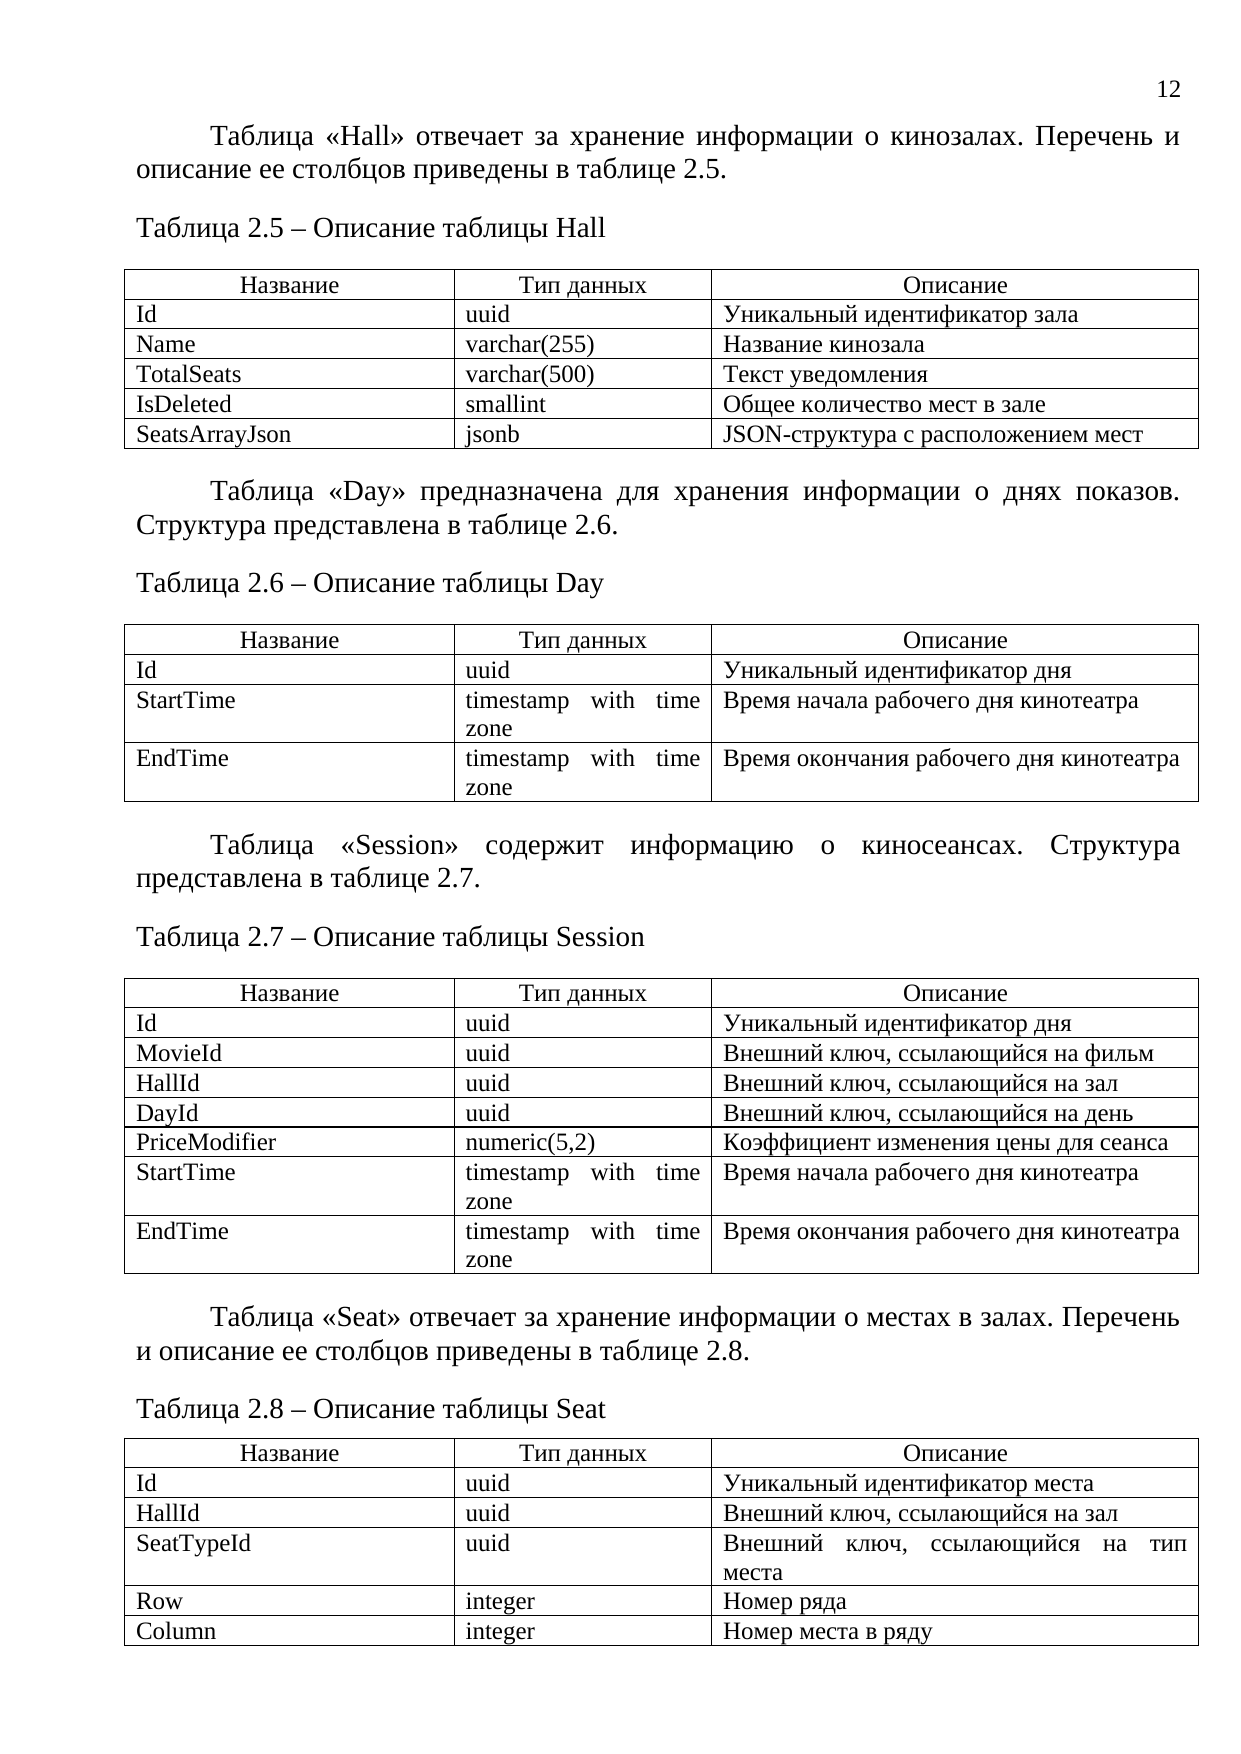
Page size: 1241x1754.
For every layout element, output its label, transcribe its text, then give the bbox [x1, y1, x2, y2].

table_cell jsonb [455, 419, 711, 447]
table_cell integer [455, 1586, 711, 1615]
table_cell varchar(500) [455, 359, 711, 388]
table_header Тип данных [455, 270, 711, 298]
table_cell Время окончания рабочего дня кинотеатра [712, 1216, 1198, 1273]
table_cell EndTime [125, 743, 454, 801]
text Таблица «Session» содержит информацию о киносеансах. Структура представлена в таблице 2.7. [136, 827, 1181, 894]
table_cell Name [125, 329, 454, 358]
table_header Описание [712, 1439, 1198, 1467]
table_cell Внешний ключ, ссылающийся на фильм [712, 1038, 1198, 1067]
table_cell Внешний ключ, ссылающийся на день [712, 1098, 1198, 1126]
table_cell MovieId [125, 1038, 454, 1067]
table_cell PriceModifier [125, 1128, 454, 1156]
table_cell SeatTypeId [125, 1528, 454, 1585]
table_cell uuid [455, 1098, 711, 1126]
text Таблица «Day» предназначена для хранения информации о днях показов. Структура представлена в таблице 2.6. [136, 473, 1181, 541]
table_cell Id [125, 655, 454, 684]
table_header Описание [712, 625, 1198, 654]
text Таблица «Seat» отвечает за хранение информации о местах в залах. Перечень и описание ее столбцов приведены в таблице 2.8. [136, 1299, 1181, 1366]
table_cell DayId [125, 1098, 454, 1126]
table_cell Уникальный идентификатор дня [712, 1008, 1198, 1037]
table_cell Время начала рабочего дня кинотеатра [712, 685, 1198, 742]
table_cell EndTime [125, 1216, 454, 1273]
table_cell Id [125, 1468, 454, 1497]
table_cell Время начала рабочего дня кинотеатра [712, 1157, 1198, 1215]
table_cell uuid [455, 300, 711, 328]
table_cell Внешний ключ, ссылающийся на зал [712, 1068, 1198, 1097]
text Таблица 2.6 – Описание таблицы Day [136, 566, 1181, 599]
table_cell uuid [455, 1528, 711, 1585]
table_cell uuid [455, 1498, 711, 1527]
table_cell Row [125, 1586, 454, 1615]
table_cell Коэффициент изменения цены для сеанса [712, 1128, 1198, 1156]
table_cell timestamp with time zone [455, 743, 711, 801]
table_cell Название кинозала [712, 329, 1198, 358]
table_cell Номер ряда [712, 1586, 1198, 1615]
table_cell Текст уведомления [712, 359, 1198, 388]
table_cell varchar(255) [455, 329, 711, 358]
table_cell HallId [125, 1498, 454, 1527]
table_cell Время окончания рабочего дня кинотеатра [712, 743, 1198, 801]
table_cell SeatsArrayJson [125, 419, 454, 447]
table_cell Id [125, 300, 454, 328]
table_cell integer [455, 1616, 711, 1645]
text Таблица 2.7 – Описание таблицы Session [136, 919, 1181, 952]
table_cell JSON-структура с расположением мест [712, 419, 1198, 447]
text Таблица 2.8 – Описание таблицы Seat [136, 1391, 1181, 1425]
table_header Название [125, 979, 454, 1007]
table_cell StartTime [125, 1157, 454, 1215]
table_cell timestamp with time zone [455, 685, 711, 742]
table_cell uuid [455, 1068, 711, 1097]
table_cell Id [125, 1008, 454, 1037]
text Таблица «Hall» отвечает за хранение информации о кинозалах. Перечень и описание ее столбцов приведены в таблице 2.5. [136, 118, 1181, 185]
table_header Название [125, 270, 454, 298]
table_cell Внешний ключ, ссылающийся на тип места [712, 1528, 1198, 1585]
table_cell uuid [455, 655, 711, 684]
text Таблица 2.5 – Описание таблицы Hall [136, 210, 1181, 244]
table_cell IsDeleted [125, 389, 454, 418]
table_header Тип данных [455, 979, 711, 1007]
table_header Тип данных [455, 625, 711, 654]
table_cell Уникальный идентификатор места [712, 1468, 1198, 1497]
table_cell uuid [455, 1468, 711, 1497]
table_cell Номер места в ряду [712, 1616, 1198, 1645]
table_header Описание [712, 979, 1198, 1007]
table_header Название [125, 1439, 454, 1467]
table_cell Внешний ключ, ссылающийся на зал [712, 1498, 1198, 1527]
table_cell Column [125, 1616, 454, 1645]
table_cell Общее количество мест в зале [712, 389, 1198, 418]
table_header Тип данных [455, 1439, 711, 1467]
table_header Название [125, 625, 454, 654]
table_cell HallId [125, 1068, 454, 1097]
table_cell numeric(5,2) [455, 1128, 711, 1156]
table_cell uuid [455, 1008, 711, 1037]
table_cell Уникальный идентификатор зала [712, 300, 1198, 328]
table_cell smallint [455, 389, 711, 418]
table_cell uuid [455, 1038, 711, 1067]
table_cell Уникальный идентификатор дня [712, 655, 1198, 684]
table_cell timestamp with time zone [455, 1157, 711, 1215]
table_cell TotalSeats [125, 359, 454, 388]
table_cell timestamp with time zone [455, 1216, 711, 1273]
table_cell StartTime [125, 685, 454, 742]
table_header Описание [712, 270, 1198, 298]
